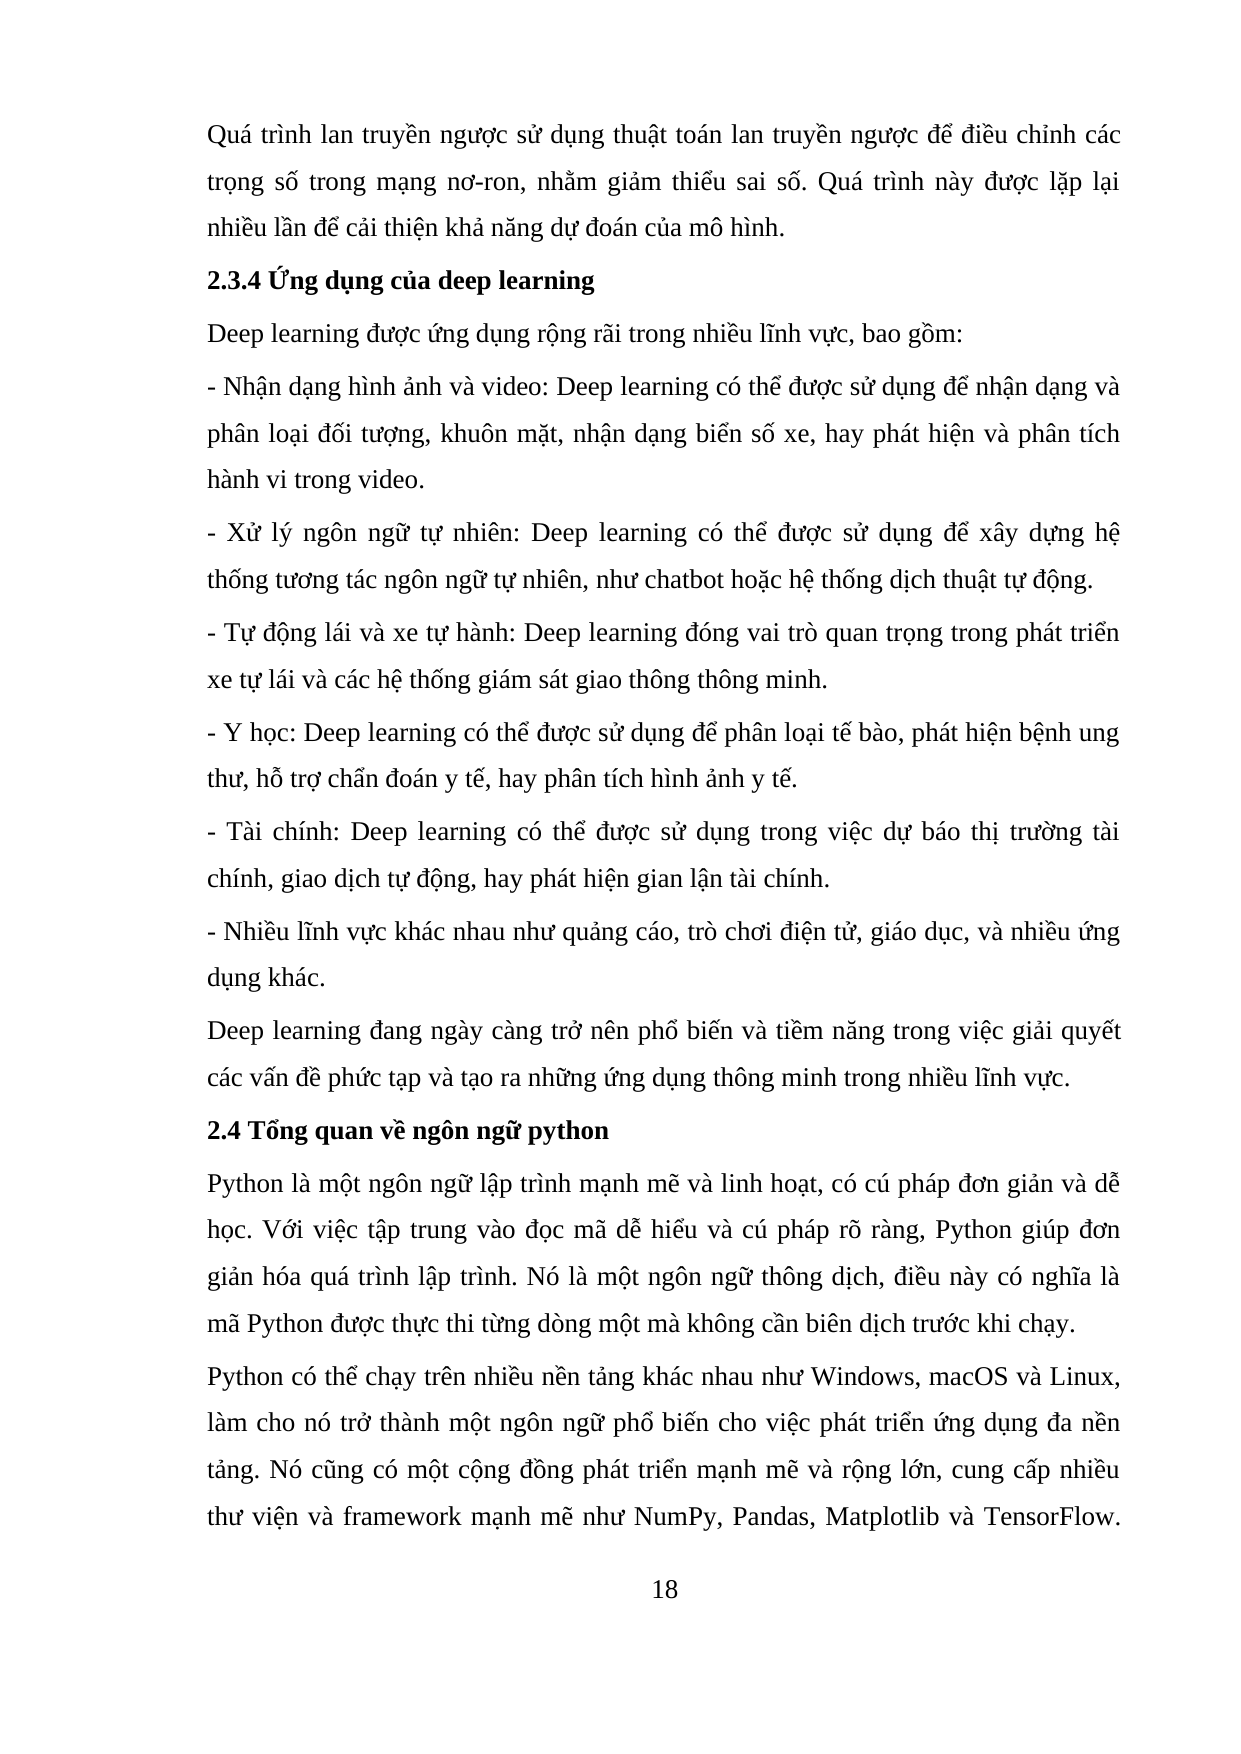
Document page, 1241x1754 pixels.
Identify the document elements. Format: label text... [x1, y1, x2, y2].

text Python là một ngôn ngữ lập trình mạnh mẽ và linh hoạt, có cú pháp đơn giản và dễ học. Với việc tập trung vào đọc mã dễ hiểu và cú pháp rõ ràng, Python giúp đơn giản hóa quá trình lập trình. Nó là một ngôn ngữ thông dịch, điều này có nghĩa là mã Python được thực thi từng dòng một mà không cần biên dịch trước khi chạy. [207, 1167, 1122, 1338]
text Deep learning đang ngày càng trở nên phổ biến và tiềm năng trong việc giải quyết các vấn đề phức tạp và tạo ra những ứng dụng thông minh trong nhiều lĩnh vực. [207, 1014, 1122, 1092]
text - Nhận dạng hình ảnh và video: Deep learning có thể được sử dụng để nhận dạng và phân loại đối tượng, khuôn mặt, nhận dạng biển số xe, hay phát hiện và phân tích hành vi trong video. [207, 370, 1122, 495]
text Quá trình lan truyền ngược sử dụng thuật toán lan truyền ngược để điều chỉnh các trọng số trong mạng nơ-ron, nhằm giảm thiểu sai số. Quá trình này được lặp lại nhiều lần để cải thiện khả năng dự đoán của mô hình. [207, 118, 1122, 243]
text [207, 1360, 1122, 1531]
text - Xử lý ngôn ngữ tự nhiên: Deep learning có thể được sử dụng để xây dựng hệ thống tương tác ngôn ngữ tự nhiên, như chatbot hoặc hệ thống dịch thuật tự động. [207, 516, 1122, 594]
text - Nhiều lĩnh vực khác nhau như quảng cáo, trò chơi điện tử, giáo dục, và nhiều ứng dụng khác. [207, 915, 1122, 993]
text Deep learning được ứng dụng rộng rãi trong nhiều lĩnh vực, bao gồm: [207, 317, 1122, 348]
text - Y học: Deep learning có thể được sử dụng để phân loại tế bào, phát hiện bệnh ung thư, hỗ trợ chẩn đoán y tế, hay phân tích hình ảnh y tế. [207, 716, 1122, 793]
text - Tự động lái và xe tự hành: Deep learning đóng vai trò quan trọng trong phát triển xe tự lái và các hệ thống giám sát giao thông thông minh. [207, 616, 1122, 694]
text - Tài chính: Deep learning có thể được sử dụng trong việc dự báo thị trường tài chính, giao dịch tự động, hay phát hiện gian lận tài chính. [207, 815, 1122, 893]
subtitle 2.4 Tổng quan về ngôn ngữ python [207, 1114, 1122, 1145]
subtitle 2.3.4 Ứng dụng của deep learning [207, 264, 1122, 296]
